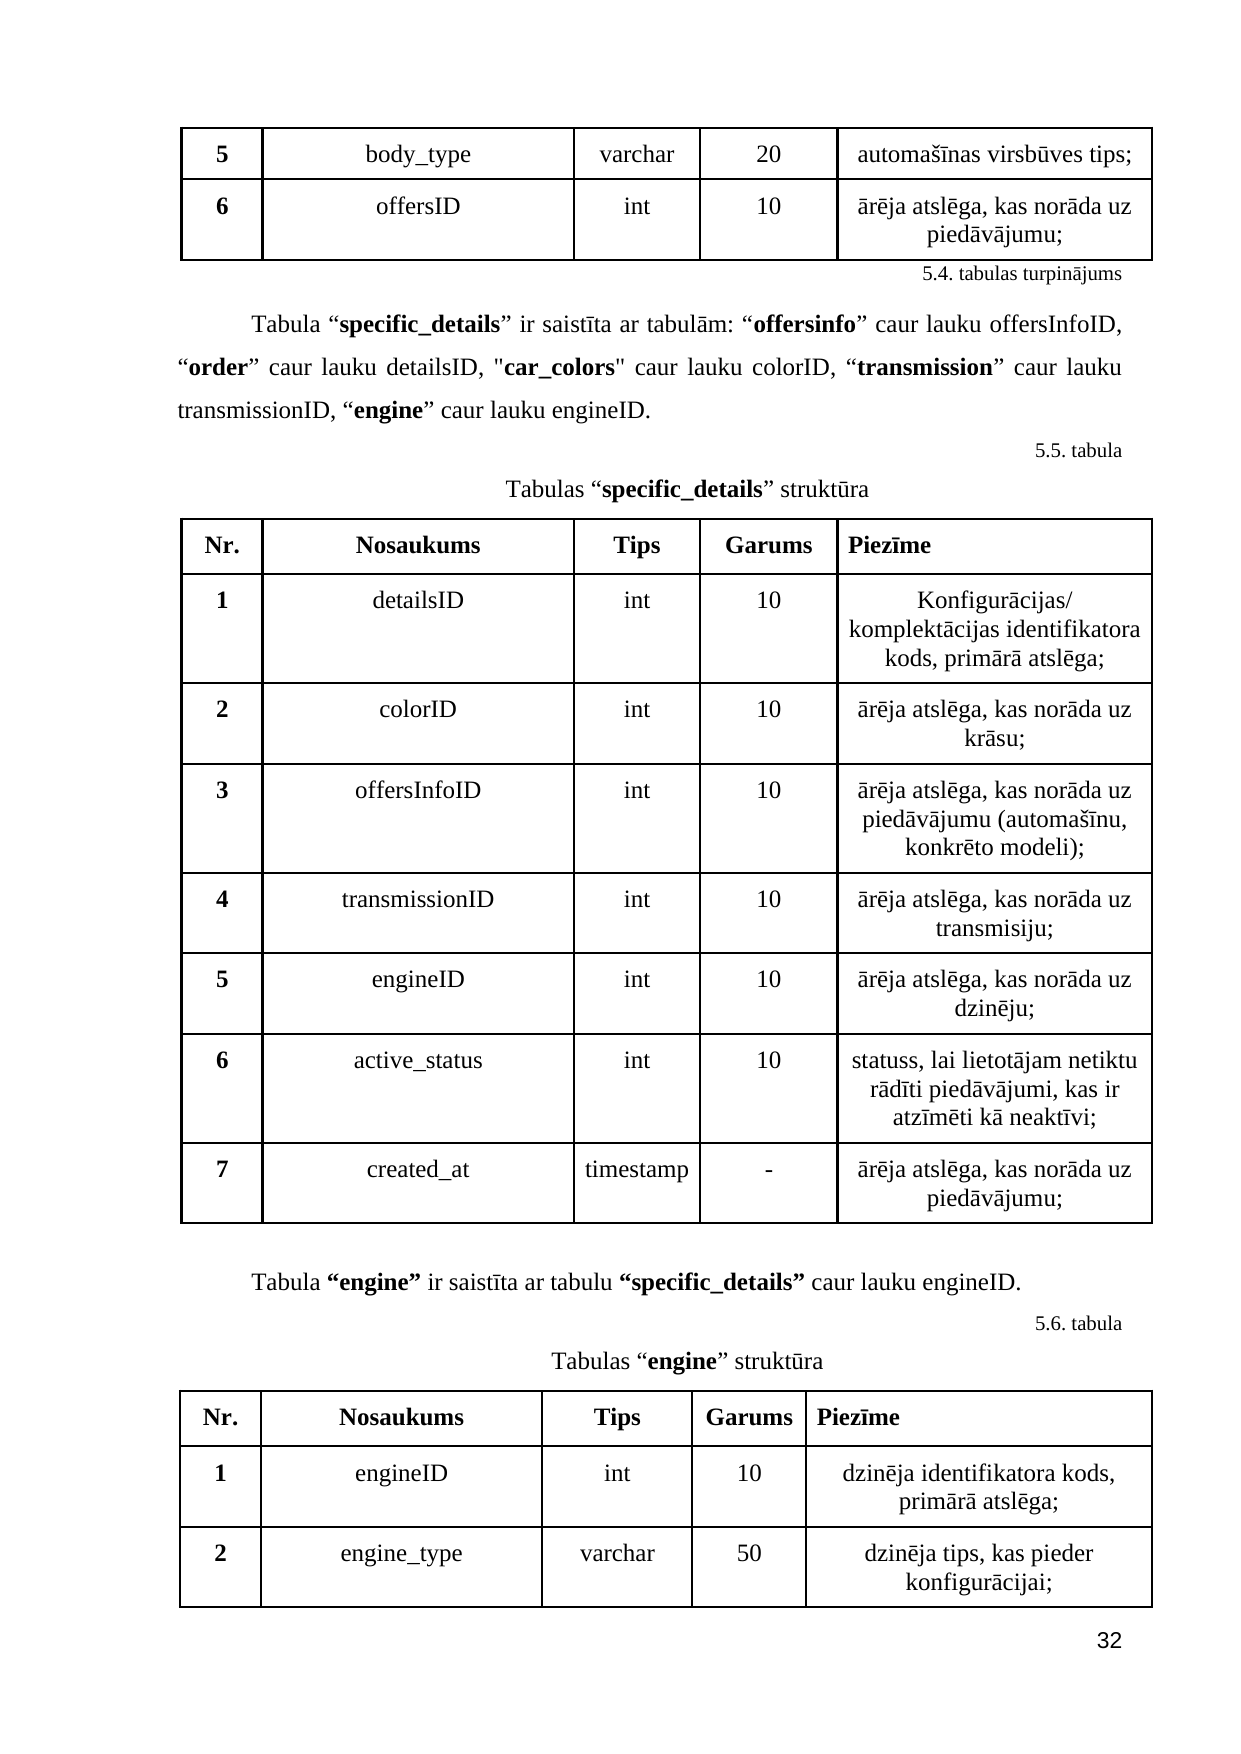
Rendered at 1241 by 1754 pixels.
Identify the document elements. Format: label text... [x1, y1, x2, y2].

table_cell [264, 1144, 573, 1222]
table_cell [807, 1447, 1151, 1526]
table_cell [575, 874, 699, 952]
text Tabulas “engine” struktūra [252, 1346, 1122, 1375]
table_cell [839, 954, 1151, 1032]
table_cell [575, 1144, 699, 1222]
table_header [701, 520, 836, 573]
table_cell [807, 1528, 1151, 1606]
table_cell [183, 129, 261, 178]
text 5.5. tabula [251, 438, 1122, 462]
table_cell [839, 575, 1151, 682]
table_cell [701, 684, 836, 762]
text Tabula “specific_details” ir saistīta ar tabulām: “offersinfo” caur lauku offersInfoID, “order” caur lauku detailsID, "car_colors" caur lauku colorID, “transmission” caur lauku transmissionID, “engine” caur lauku engineID. [177, 309, 1122, 424]
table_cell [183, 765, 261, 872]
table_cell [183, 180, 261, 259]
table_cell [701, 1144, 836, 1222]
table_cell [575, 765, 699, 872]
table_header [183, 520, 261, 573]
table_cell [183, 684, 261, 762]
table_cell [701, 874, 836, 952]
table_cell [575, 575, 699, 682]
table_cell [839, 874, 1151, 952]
text 5.6. tabula [251, 1310, 1122, 1334]
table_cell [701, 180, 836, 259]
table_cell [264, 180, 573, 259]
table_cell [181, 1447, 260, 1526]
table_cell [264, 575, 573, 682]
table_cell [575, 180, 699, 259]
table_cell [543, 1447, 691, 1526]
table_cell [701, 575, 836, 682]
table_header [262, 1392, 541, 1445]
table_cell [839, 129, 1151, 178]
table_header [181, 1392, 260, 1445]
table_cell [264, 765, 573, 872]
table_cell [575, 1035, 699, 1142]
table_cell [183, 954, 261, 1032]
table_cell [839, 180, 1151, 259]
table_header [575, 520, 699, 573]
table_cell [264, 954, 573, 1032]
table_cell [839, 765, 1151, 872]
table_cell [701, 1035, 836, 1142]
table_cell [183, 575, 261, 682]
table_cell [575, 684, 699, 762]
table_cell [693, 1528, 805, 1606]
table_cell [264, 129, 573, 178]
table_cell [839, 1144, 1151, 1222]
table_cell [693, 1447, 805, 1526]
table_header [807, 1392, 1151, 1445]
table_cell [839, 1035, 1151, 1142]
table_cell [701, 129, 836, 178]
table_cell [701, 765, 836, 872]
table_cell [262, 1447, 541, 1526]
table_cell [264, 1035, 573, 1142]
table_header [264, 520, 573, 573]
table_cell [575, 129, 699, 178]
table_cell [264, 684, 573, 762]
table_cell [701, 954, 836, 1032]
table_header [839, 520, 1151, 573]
text Tabula “engine” ir saistīta ar tabulu “specific_details” caur lauku engineID. [251, 1267, 1122, 1296]
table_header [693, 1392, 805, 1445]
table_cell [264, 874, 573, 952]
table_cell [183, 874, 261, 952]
text Tabulas “specific_details” struktūra [252, 474, 1122, 503]
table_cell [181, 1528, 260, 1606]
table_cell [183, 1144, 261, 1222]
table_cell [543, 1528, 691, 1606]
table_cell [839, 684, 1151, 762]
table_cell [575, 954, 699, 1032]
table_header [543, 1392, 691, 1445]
text 5.4. tabulas turpinājums [327, 261, 1122, 285]
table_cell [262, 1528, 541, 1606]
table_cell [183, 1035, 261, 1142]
